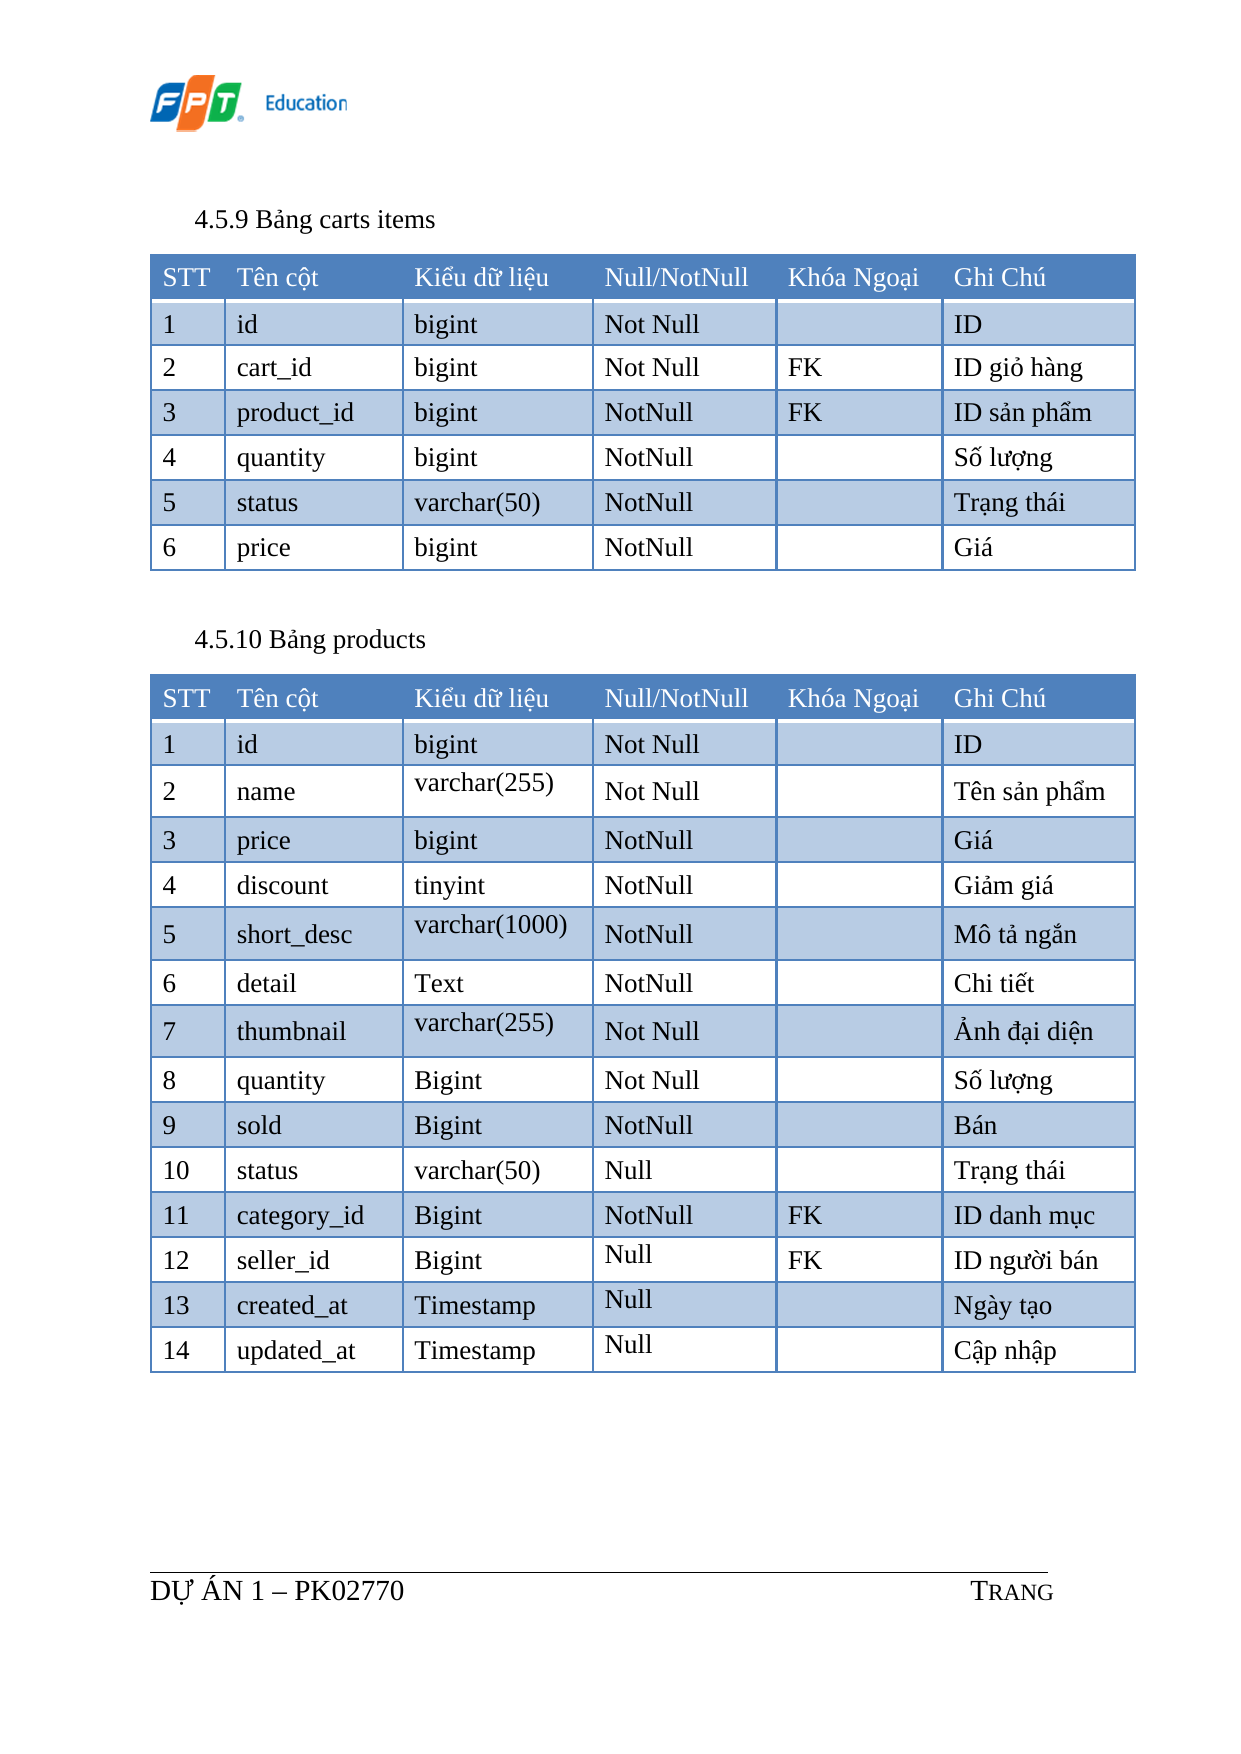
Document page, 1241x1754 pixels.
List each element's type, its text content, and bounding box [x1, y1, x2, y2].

table_cell Ảnh đại diện [944, 1006, 1134, 1056]
table_cell ID [944, 303, 1134, 344]
table_cell bigint [404, 526, 592, 569]
table_cell name [226, 766, 402, 816]
table_cell 6 [152, 961, 224, 1004]
table_header Khóa Ngoại [778, 676, 941, 719]
table_cell Ngày tạo [944, 1283, 1134, 1326]
table_cell bigint [404, 818, 592, 861]
table_header STT [152, 676, 224, 719]
table_cell 11 [152, 1193, 224, 1236]
table_cell Bigint [404, 1238, 592, 1281]
table_cell 1 [152, 723, 224, 764]
table_cell product_id [226, 391, 402, 434]
table_cell ID người bán [944, 1238, 1134, 1281]
table_cell id [226, 303, 402, 344]
table_cell tinyint [404, 863, 592, 906]
table_cell Bigint [404, 1058, 592, 1101]
table_cell id [226, 723, 402, 764]
table_cell Tên sản phẩm [944, 766, 1134, 816]
table_cell varchar(1000) [404, 908, 592, 959]
table_cell bigint [404, 391, 592, 434]
table_cell Bigint [404, 1103, 592, 1146]
table_cell varchar(255) [404, 1006, 592, 1056]
table_cell Timestamp [404, 1283, 592, 1326]
table_cell [778, 863, 941, 906]
table_cell Số lượng [944, 1058, 1134, 1101]
table_cell quantity [226, 436, 402, 479]
table_cell [778, 766, 941, 816]
table_header Null/NotNull [594, 256, 775, 299]
table_cell Bigint [404, 1193, 592, 1236]
table_cell 7 [152, 1006, 224, 1056]
table_cell varchar(50) [404, 1148, 592, 1191]
table_cell [778, 723, 941, 764]
table_cell discount [226, 863, 402, 906]
table_cell ID giỏ hàng [944, 346, 1134, 389]
table_cell updated_at [226, 1328, 402, 1371]
table_cell varchar(50) [404, 481, 592, 524]
table_cell detail [226, 961, 402, 1004]
table_cell 13 [152, 1283, 224, 1326]
table_header Khóa Ngoại [778, 256, 941, 299]
table_cell 8 [152, 1058, 224, 1101]
table_cell 4 [152, 436, 224, 479]
table_cell Timestamp [404, 1328, 592, 1371]
table_cell 2 [152, 766, 224, 816]
table_cell NotNull [594, 436, 775, 479]
table_cell Null [594, 1148, 775, 1191]
table_cell bigint [404, 723, 592, 764]
table_cell status [226, 481, 402, 524]
table_cell FK [778, 391, 941, 434]
picture [150, 75, 347, 132]
table_cell 4 [152, 863, 224, 906]
table_cell Null [594, 1328, 775, 1371]
table_cell 5 [152, 481, 224, 524]
table_cell Not Null [594, 346, 775, 389]
table_cell Not Null [594, 1058, 775, 1101]
table_cell Giá [944, 526, 1134, 569]
table_cell ID sản phẩm [944, 391, 1134, 434]
table_cell NotNull [594, 391, 775, 434]
table_cell Not Null [594, 723, 775, 764]
table_cell bigint [404, 346, 592, 389]
table_cell thumbnail [226, 1006, 402, 1056]
table_cell ID danh mục [944, 1193, 1134, 1236]
table_cell [778, 1058, 941, 1101]
table_cell Null [594, 1283, 775, 1326]
table_cell [778, 818, 941, 861]
table_cell Số lượng [944, 436, 1134, 479]
table_cell 5 [152, 908, 224, 959]
table_cell NotNull [594, 1103, 775, 1146]
table_cell [778, 1148, 941, 1191]
table_cell cart_id [226, 346, 402, 389]
table_cell 12 [152, 1238, 224, 1281]
table_cell price [226, 526, 402, 569]
table_cell [778, 1283, 941, 1326]
table_cell Mô tả ngắn [944, 908, 1134, 959]
table_cell seller_id [226, 1238, 402, 1281]
table_cell status [226, 1148, 402, 1191]
table_header Null/NotNull [594, 676, 775, 719]
table_cell ID [944, 723, 1134, 764]
table_cell Giảm giá [944, 863, 1134, 906]
table_cell Text [404, 961, 592, 1004]
table_cell NotNull [594, 863, 775, 906]
table_cell Null [594, 1238, 775, 1281]
table_cell Trạng thái [944, 1148, 1134, 1191]
table_cell varchar(255) [404, 766, 592, 816]
table_cell Chi tiết [944, 961, 1134, 1004]
table_cell Trạng thái [944, 481, 1134, 524]
table_header Kiểu dữ liệu [404, 676, 592, 719]
table_cell 3 [152, 818, 224, 861]
table_cell 10 [152, 1148, 224, 1191]
table_cell NotNull [594, 1193, 775, 1236]
list 4.5.9 Bảng carts items [194, 203, 1048, 234]
table_cell Not Null [594, 303, 775, 344]
table_cell [778, 526, 941, 569]
table_cell Not Null [594, 766, 775, 816]
table_cell 3 [152, 391, 224, 434]
table_cell NotNull [594, 908, 775, 959]
table_cell 2 [152, 346, 224, 389]
table_cell NotNull [594, 818, 775, 861]
table_cell short_desc [226, 908, 402, 959]
table_cell [778, 481, 941, 524]
table_cell FK [778, 346, 941, 389]
table_cell Not Null [594, 1006, 775, 1056]
table_cell Giá [944, 818, 1134, 861]
table_cell Bán [944, 1103, 1134, 1146]
table_cell created_at [226, 1283, 402, 1326]
table_cell FK [778, 1193, 941, 1236]
table_cell [778, 1103, 941, 1146]
table_header STT [152, 256, 224, 299]
table_cell 9 [152, 1103, 224, 1146]
table_cell sold [226, 1103, 402, 1146]
table_header Tên cột [226, 256, 402, 299]
table_cell [778, 1328, 941, 1371]
table_header Tên cột [226, 676, 402, 719]
table_cell quantity [226, 1058, 402, 1101]
table_cell [778, 436, 941, 479]
table_cell NotNull [594, 961, 775, 1004]
table_cell 1 [152, 303, 224, 344]
table_cell category_id [226, 1193, 402, 1236]
table_header Kiểu dữ liệu [404, 256, 592, 299]
table_cell NotNull [594, 481, 775, 524]
list 4.5.10 Bảng products [194, 623, 1048, 655]
table_cell FK [778, 1238, 941, 1281]
table_cell 14 [152, 1328, 224, 1371]
table_cell NotNull [594, 526, 775, 569]
table_cell price [226, 818, 402, 861]
table_header Ghi Chú [944, 256, 1134, 299]
table_cell [778, 908, 941, 959]
table_cell 6 [152, 526, 224, 569]
table_cell [778, 303, 941, 344]
table_cell bigint [404, 436, 592, 479]
table_cell [778, 961, 941, 1004]
table_cell Cập nhập [944, 1328, 1134, 1371]
table_cell [778, 1006, 941, 1056]
table_cell bigint [404, 303, 592, 344]
table_header Ghi Chú [944, 676, 1134, 719]
